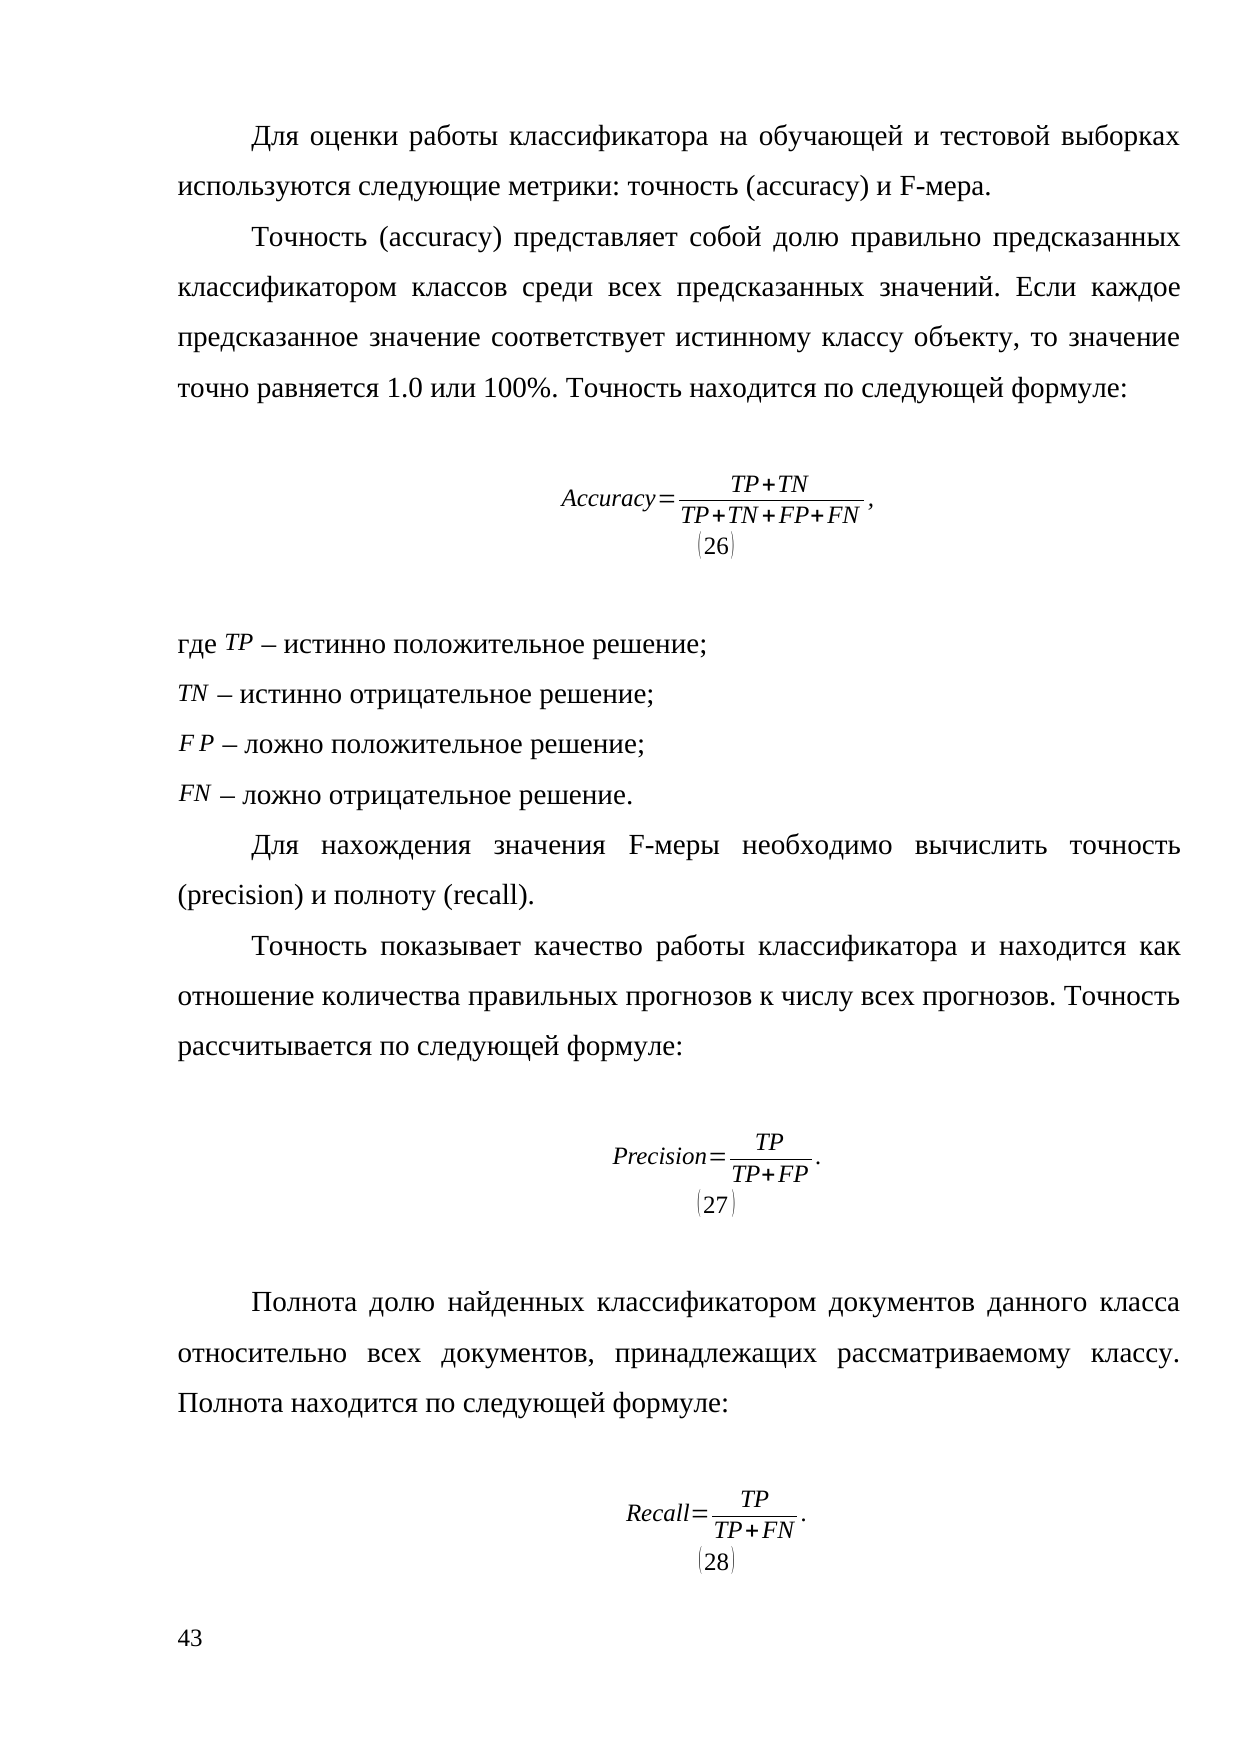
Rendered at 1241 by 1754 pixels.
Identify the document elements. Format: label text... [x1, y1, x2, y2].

text Для нахождения значения F-меры необходимо вычислить точность (precision) и полноту (recall). [177, 827, 1181, 911]
text Точность (accuracy) представляет собой долю правильно предсказанных классификатором классов среди всех предсказанных значений. Если каждое предсказанное значение соответствует истинному классу объекту, то значение точно равняется 1.0 или 100%. Точность находится по следующей формуле: [177, 219, 1181, 403]
text – ложно положительное решение; [177, 726, 1181, 760]
text – истинно отрицательное решение; [177, 676, 1181, 710]
text – ложно отрицательное решение. [177, 777, 1181, 810]
text Для оценки работы классификатора на обучающей и тестовой выборках используются следующие метрики: точность (accuracy) и F-мера. [177, 118, 1181, 202]
text Точность показывает качество работы классификатора и находится как отношение количества правильных прогнозов к числу всех прогнозов. Точность рассчитывается по следующей формуле: [177, 928, 1181, 1062]
text где – истинно положительное решение; [177, 626, 1181, 659]
text Полнота долю найденных классификатором документов данного класса относительно всех документов, принадлежащих рассматриваемому классу. Полнота находится по следующей формуле: [177, 1284, 1181, 1419]
